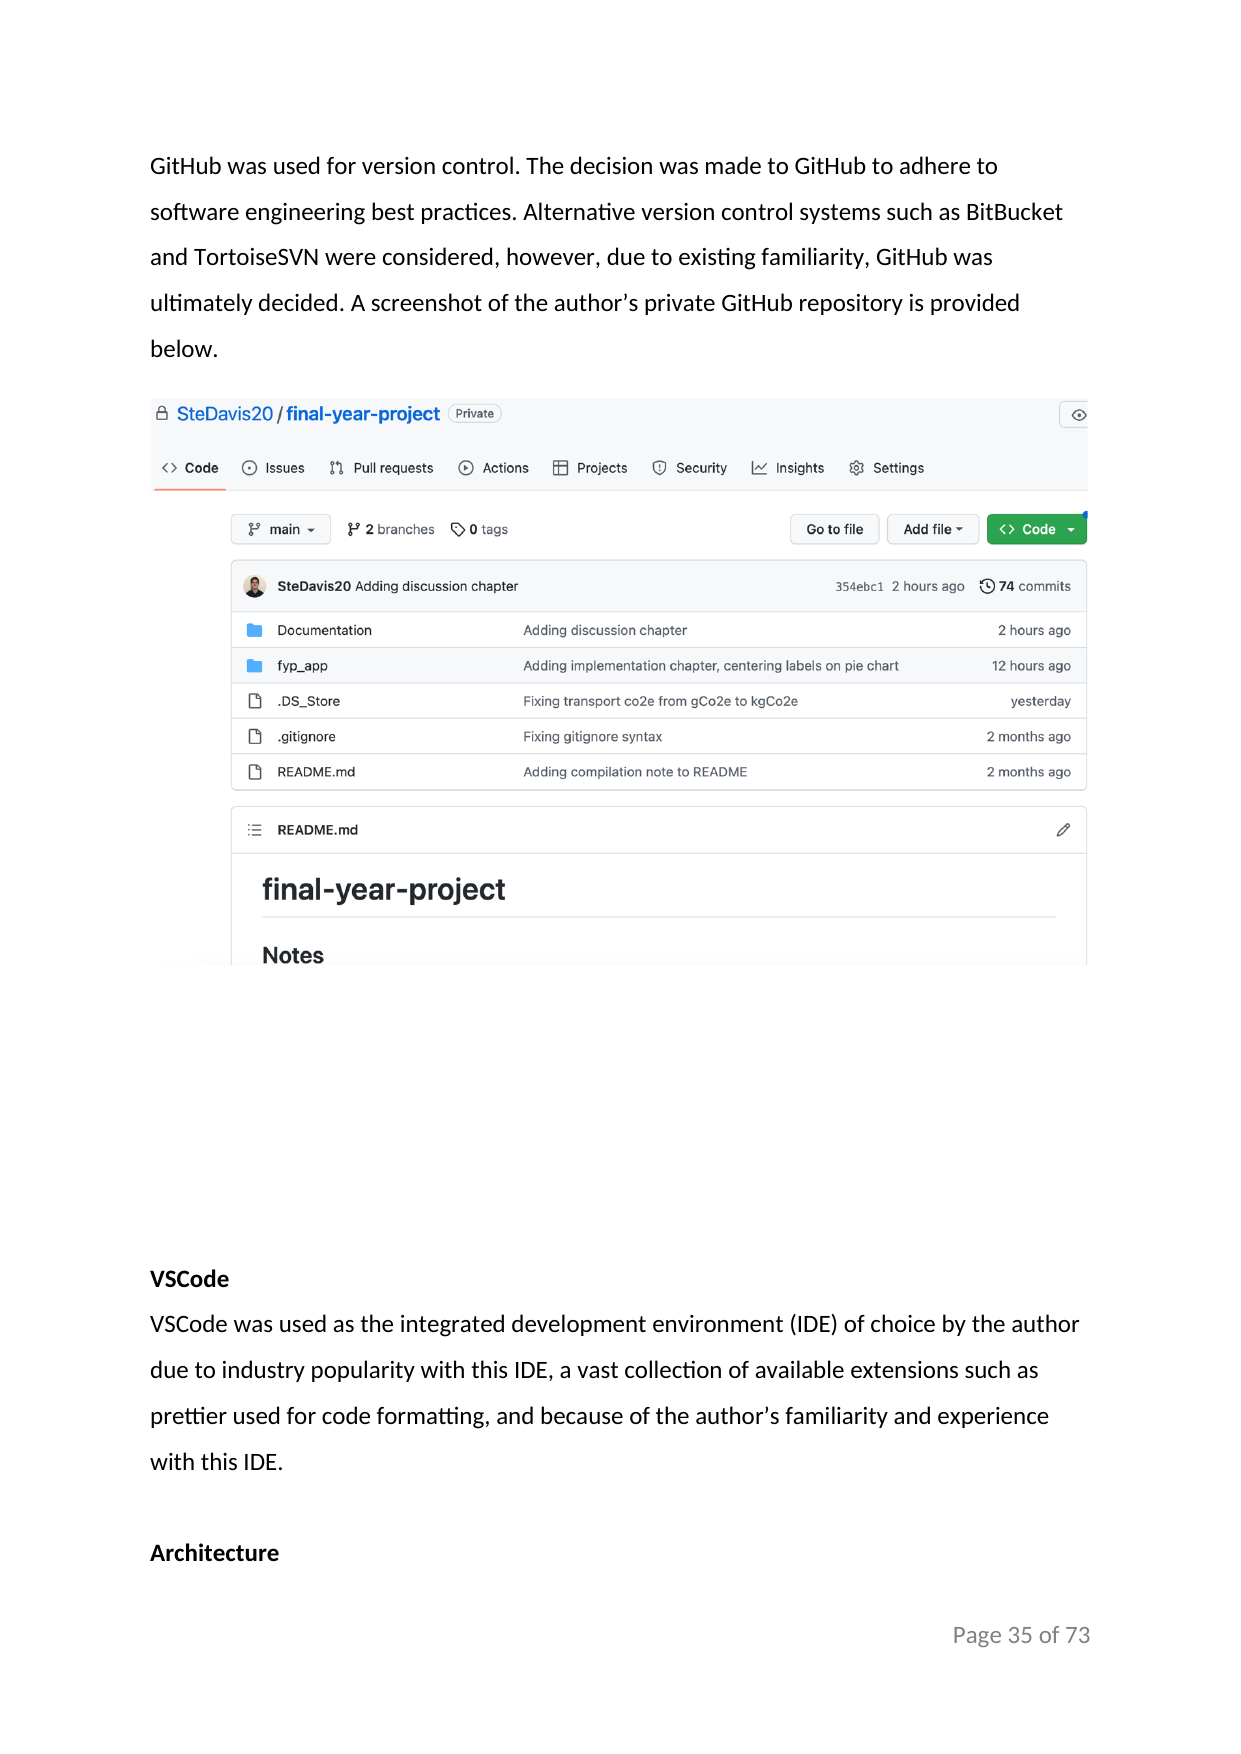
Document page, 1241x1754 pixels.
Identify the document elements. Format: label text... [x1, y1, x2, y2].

text GitHub was used for version control. The decision was made to GitHub to adhere to software engineering best practices. Alternative version control systems such as BitBucket and TortoiseSVN were considered, however, due to existing familiarity, GitHub was ultimately decided. A screenshot of the author’s private GitHub repository is provided below. [150, 150, 1090, 363]
text Architecture [150, 1537, 1090, 1568]
text VSCode was used as the integrated development environment (IDE) of choice by the author due to industry popularity with this IDE, a vast collection of available extensions such as prettier used for code formatting, and because of the author’s familiarity and experience with this IDE. [150, 1308, 1090, 1476]
text VSCode [150, 1263, 1090, 1293]
picture [150, 398, 1087, 964]
